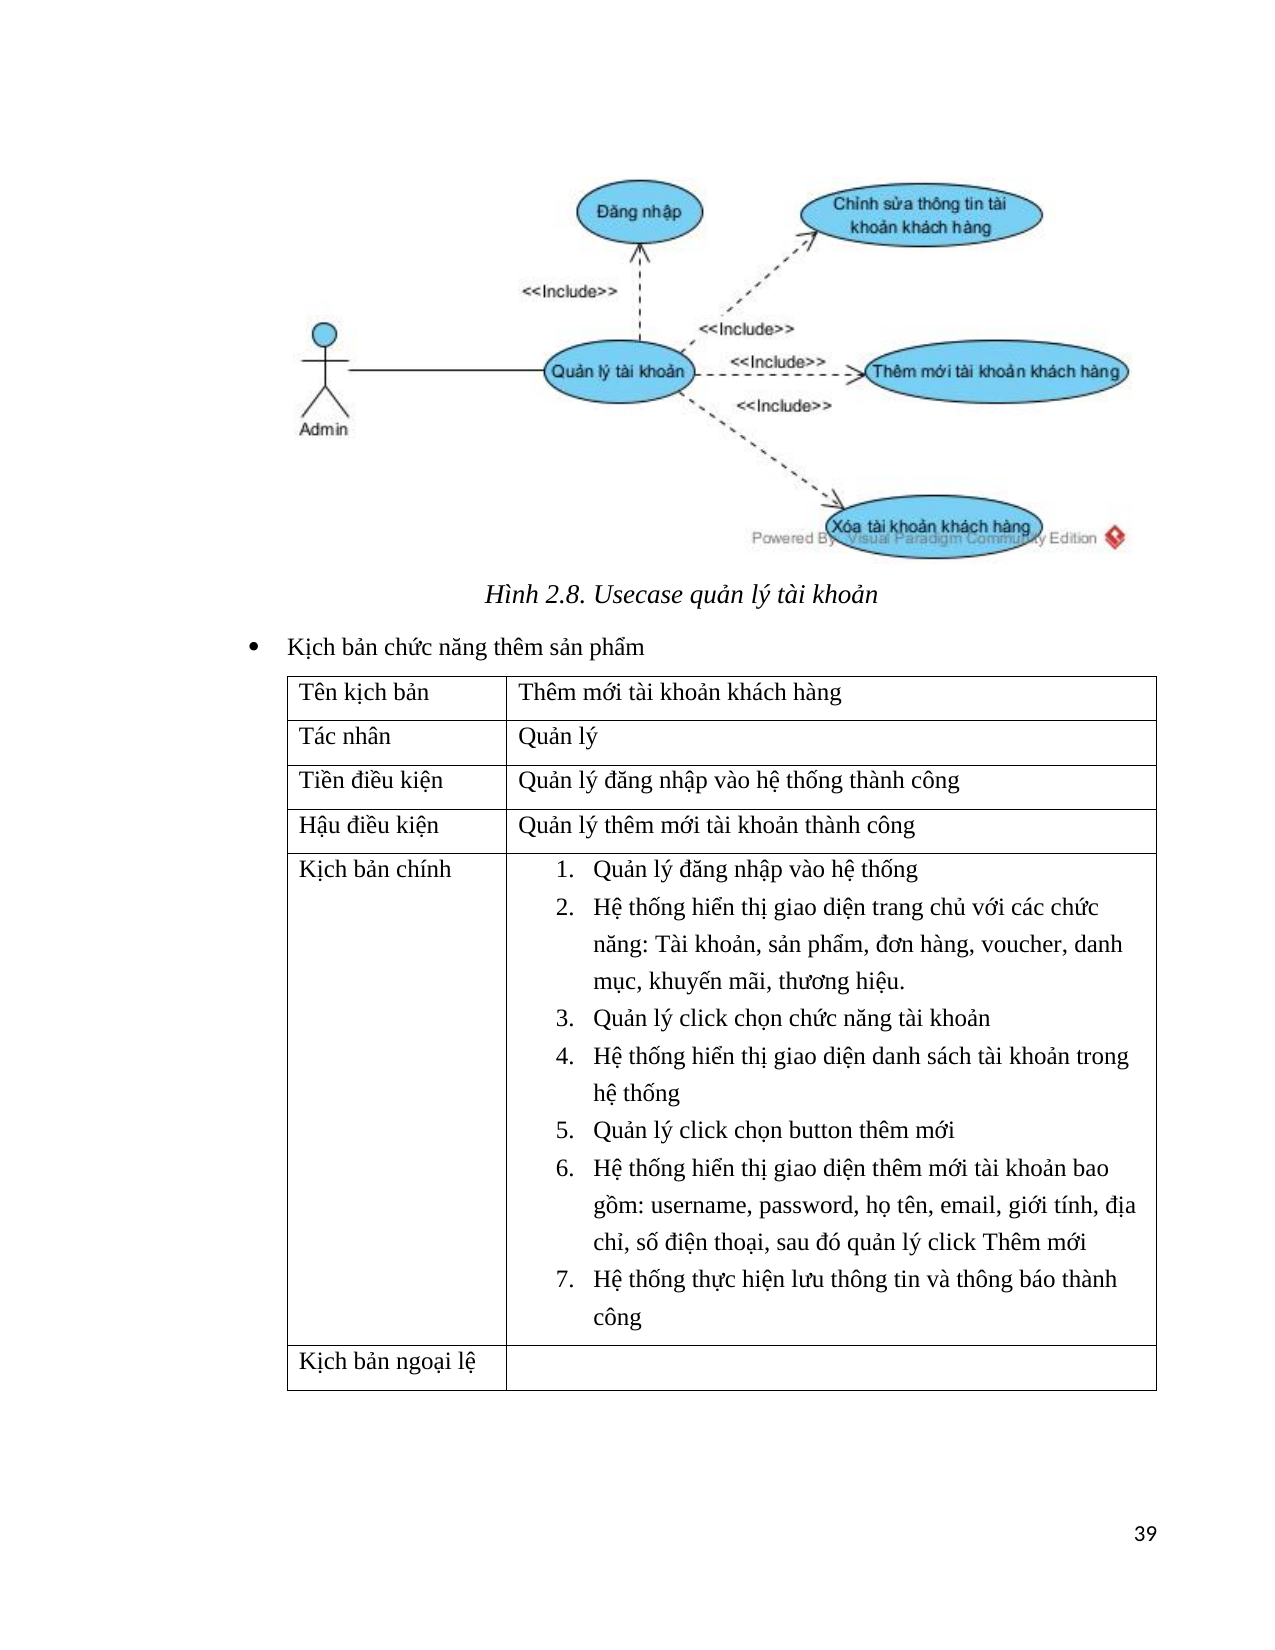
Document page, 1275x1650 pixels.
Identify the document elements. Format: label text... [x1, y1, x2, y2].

table_cell Kịch bản chính [288, 854, 506, 1345]
list Kịch bản chức năng thêm sản phẩm [249, 632, 1154, 660]
table_cell Quản lý đăng nhập vào hệ thống thành công [507, 766, 1156, 809]
table_cell Tiền điều kiện [288, 766, 506, 809]
table_cell Kịch bản ngoại lệ [288, 1346, 506, 1390]
table_cell Hậu điều kiện [288, 810, 506, 853]
table_cell Quản lý thêm mới tài khoản thành công [507, 810, 1156, 853]
table_header Tên kịch bản [288, 677, 506, 720]
table_header Thêm mới tài khoản khách hàng [507, 677, 1156, 720]
table_cell Tác nhân [288, 721, 506, 764]
table_cell Quản lý đăng nhập vào hệ thống Hệ thống hiển thị giao diện trang chủ với các chức năng: Tài khoản, sản phẩm, đơn hàng, voucher, danh mục, khuyến mãi, thương hiệu. Quản lý click chọn chức năng tài khoản Hệ thống hiển thị giao diện danh sách tài khoản trong hệ thống Quản lý click chọn button thêm mới Hệ thống hiển thị giao diện thêm mới tài khoản bao gồm: username, password, họ tên, email, giới tính, địa chỉ, số điện thoại, sau đó quản lý click Thêm mới Hệ thống thực hiện lưu thông tin và thông báo thành công [507, 854, 1156, 1345]
table_cell [507, 1346, 1156, 1390]
text Hình 2.8. Usecase quản lý tài khoản [208, 578, 1154, 609]
picture [281, 177, 1134, 564]
table_cell Quản lý [507, 721, 1156, 764]
